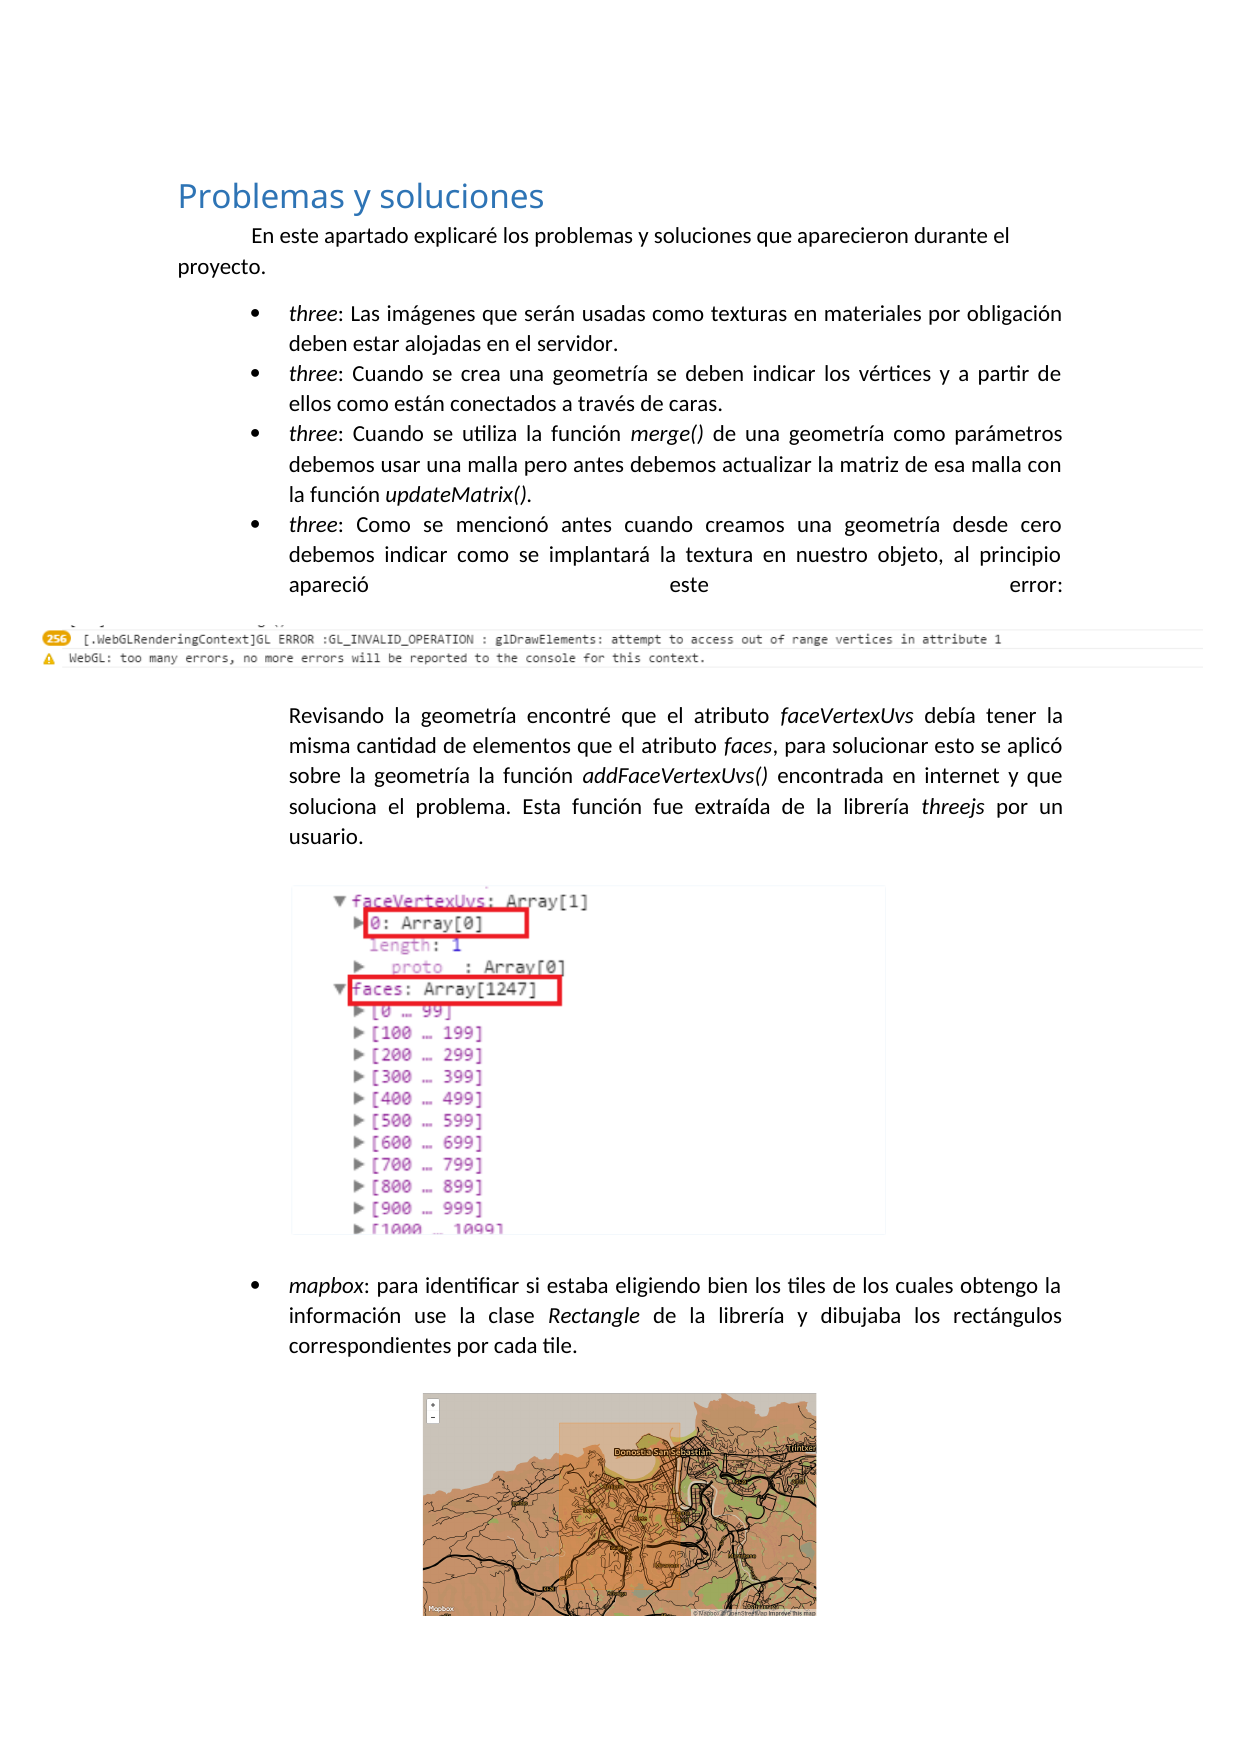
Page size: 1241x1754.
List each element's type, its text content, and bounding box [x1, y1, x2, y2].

list three: Cuando se crea una geometría se deben indicar los vértices y a partir de ellos como están conectados a través de caras. [251, 359, 1063, 417]
text En este apartado explicaré los problemas y soluciones que aparecieron durante el proyecto. [177, 222, 1063, 280]
list three: Como se mencionó antes cuando creamos una geometría desde cero debemos indicar como se implantará la textura en nuestro objeto, al principio apareció este error: Revisando la geometría encontré que el atributo faceVertexUvs debía tener la misma cantidad de elementos que el atributo faces, para solucionar esto se aplicó sobre la geometría la función addFaceVertexUvs() encontrada en internet y que soluciona el problema. Esta función fue extraída de la librería threejs por un usuario. [251, 510, 1063, 625]
picture [37, 625, 1203, 671]
list mapbox: para identificar si estaba eligiendo bien los tiles de los cuales obtengo la información use la clase Rectangle de la librería y dibujaba los rectángulos correspondientes por cada tile. [251, 1271, 1063, 1360]
subtitle Problemas y soluciones [177, 173, 1063, 218]
list three: Cuando se utiliza la función merge() de una geometría como parámetros debemos usar una malla pero antes debemos actualizar la matriz de esa malla con la función updateMatrix(). [251, 419, 1063, 508]
list three: Las imágenes que serán usadas como texturas en materiales por obligación deben estar alojadas en el servidor. [251, 299, 1063, 357]
picture [295, 889, 884, 1233]
picture [422, 1393, 816, 1616]
